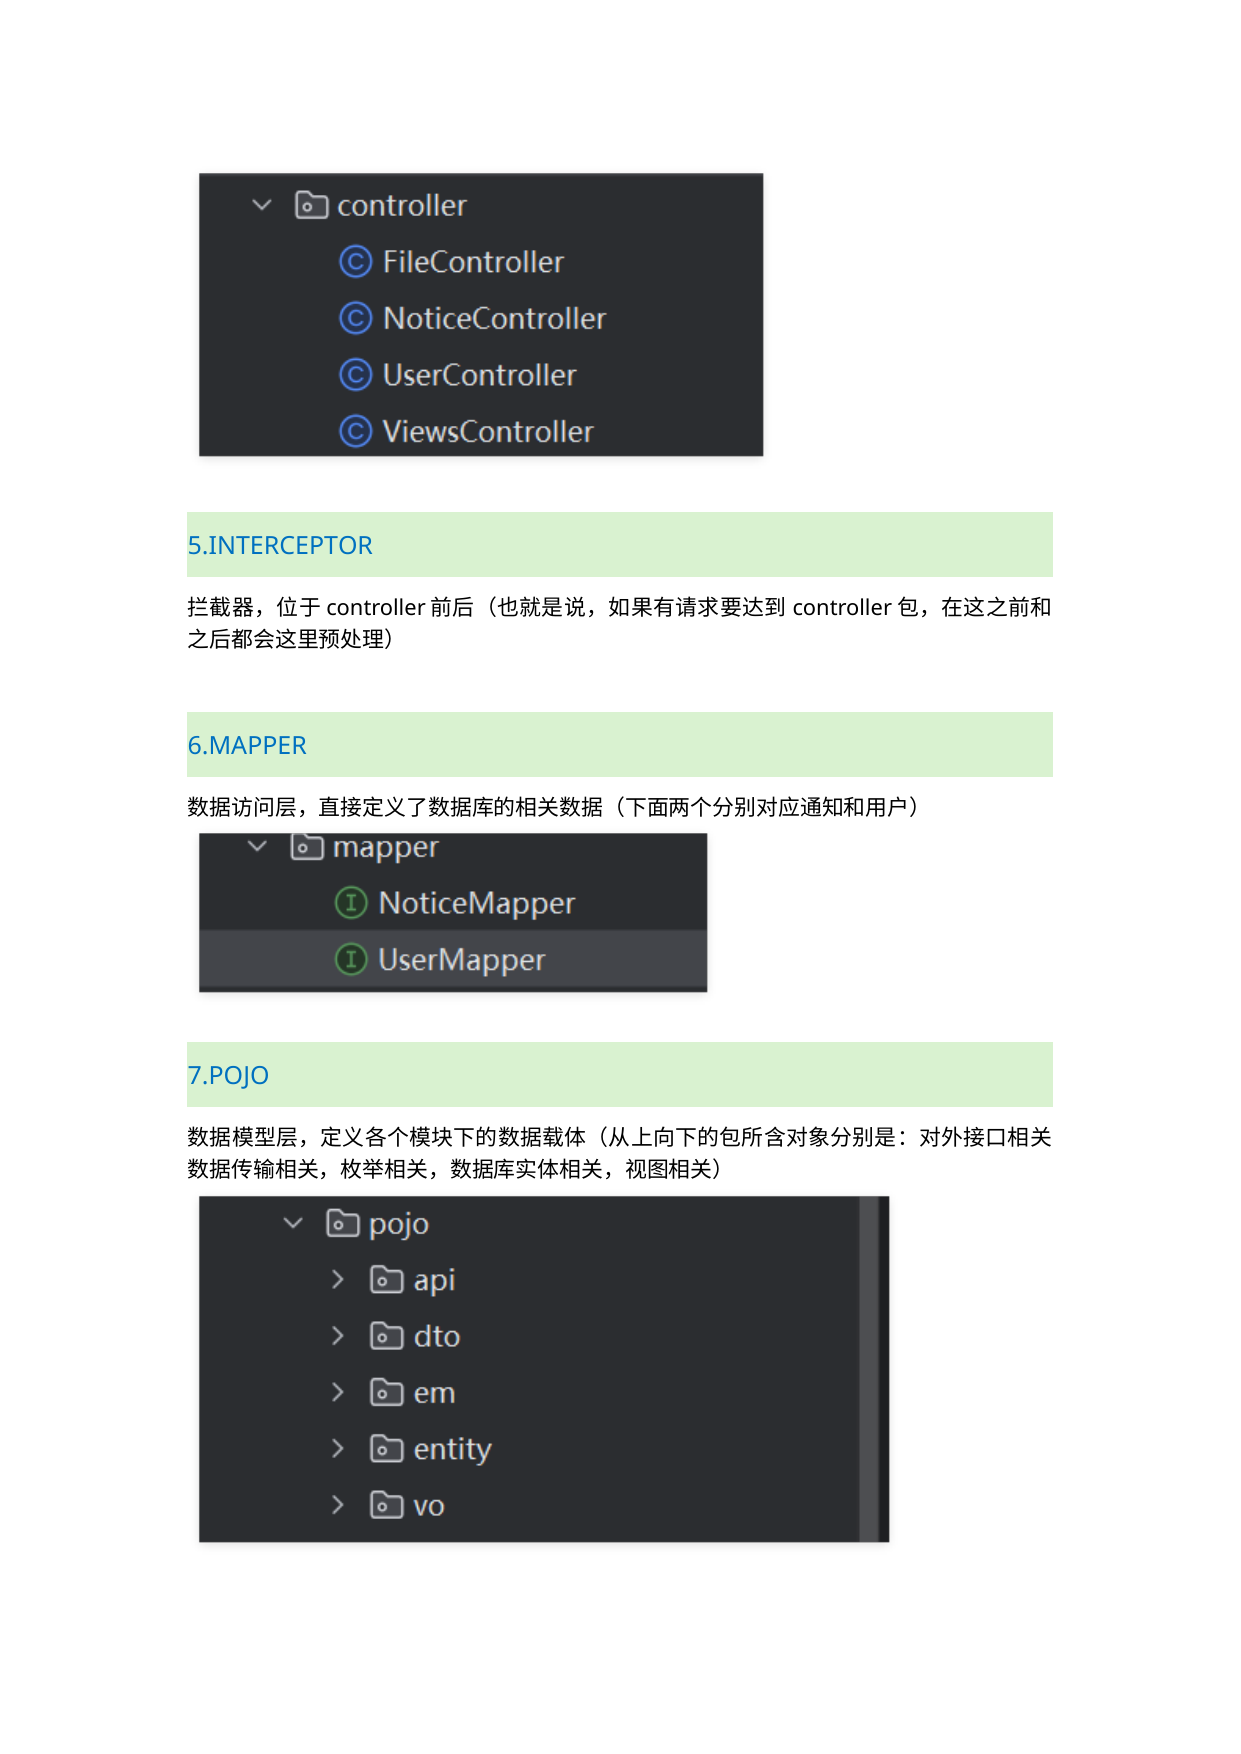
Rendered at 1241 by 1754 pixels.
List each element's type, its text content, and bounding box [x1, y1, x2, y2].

picture [187, 822, 719, 1005]
text 拦截器，位于controller前后（也就是说，如果有请求要达到controller包，在这之前和之后都会这里预处理） [187, 589, 1053, 654]
picture [187, 162, 776, 469]
text 数据模型层，定义各个模块下的数据载体（从上向下的包所含对象分别是：对外接口相关，数据传输相关，枚举相关，数据库实体相关，视图相关） [187, 1119, 1053, 1184]
text 数据访问层，直接定义了数据库的相关数据（下面两个分别对应通知和用户） [187, 789, 1053, 822]
picture [187, 1184, 902, 1555]
subtitle 7.pojo [187, 1042, 1053, 1107]
subtitle 6.mapper [187, 712, 1053, 777]
subtitle 5.interceptor [187, 512, 1053, 577]
